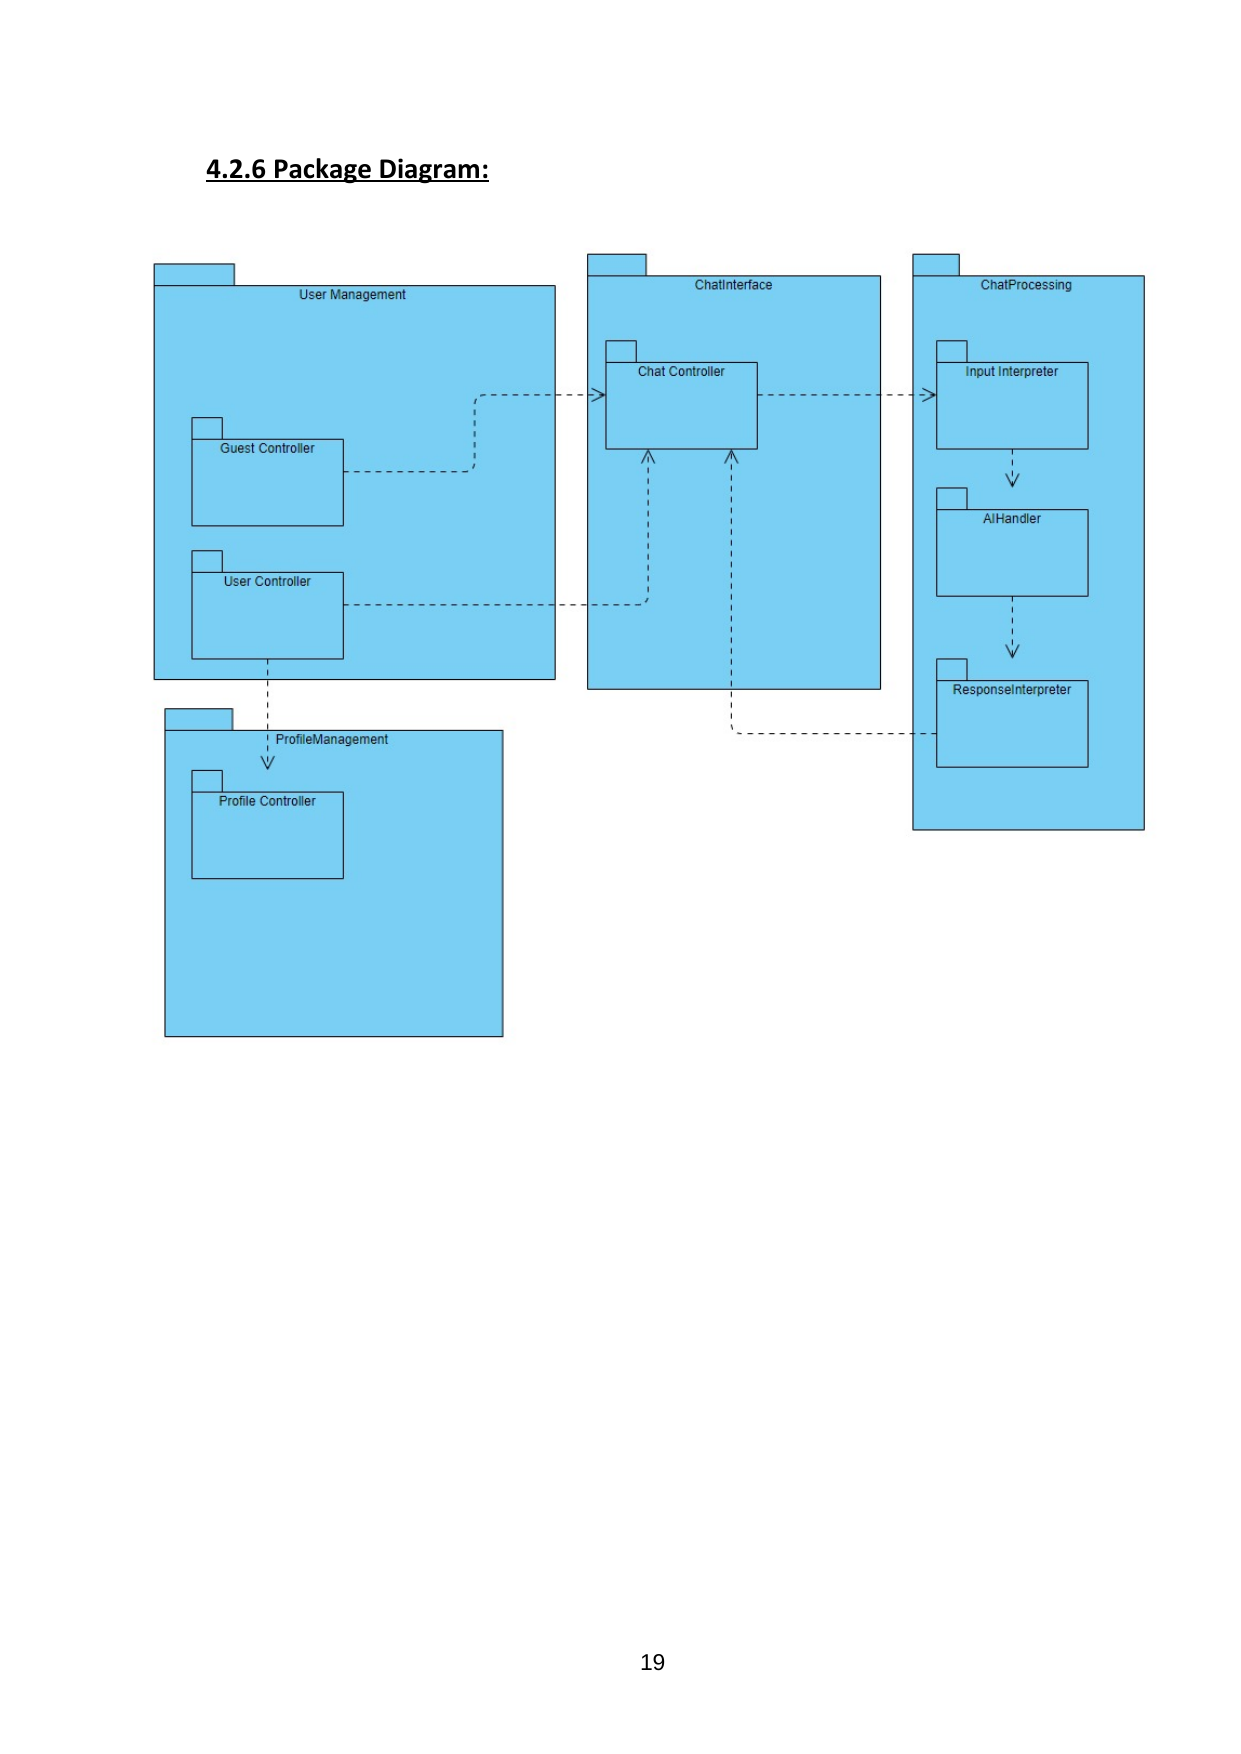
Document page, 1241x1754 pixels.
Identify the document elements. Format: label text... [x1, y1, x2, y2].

text 4.2.6 Package Diagram: [118, 150, 1141, 186]
picture [118, 231, 1187, 1113]
